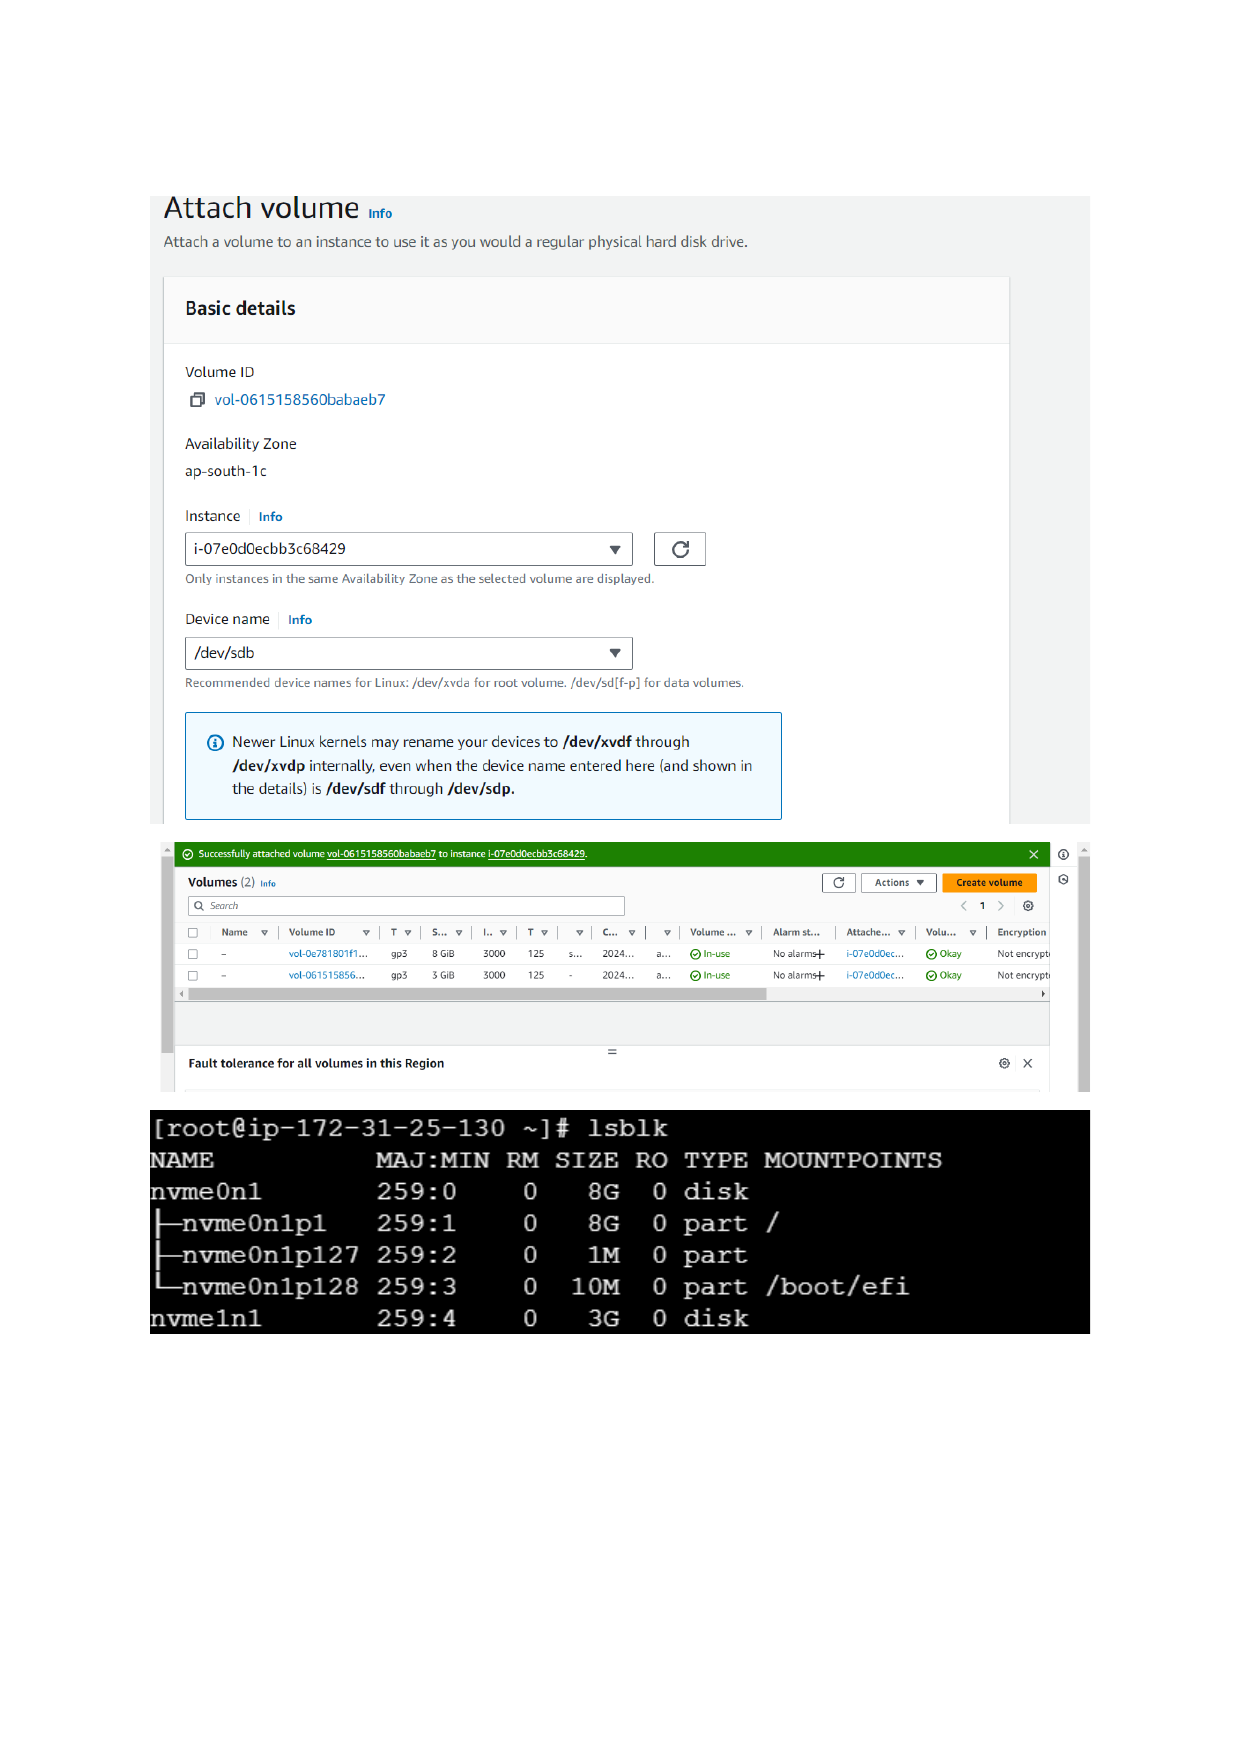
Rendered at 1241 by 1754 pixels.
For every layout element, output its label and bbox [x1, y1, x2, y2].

picture [150, 1110, 1091, 1334]
picture [150, 196, 1091, 824]
picture [150, 842, 1091, 1092]
